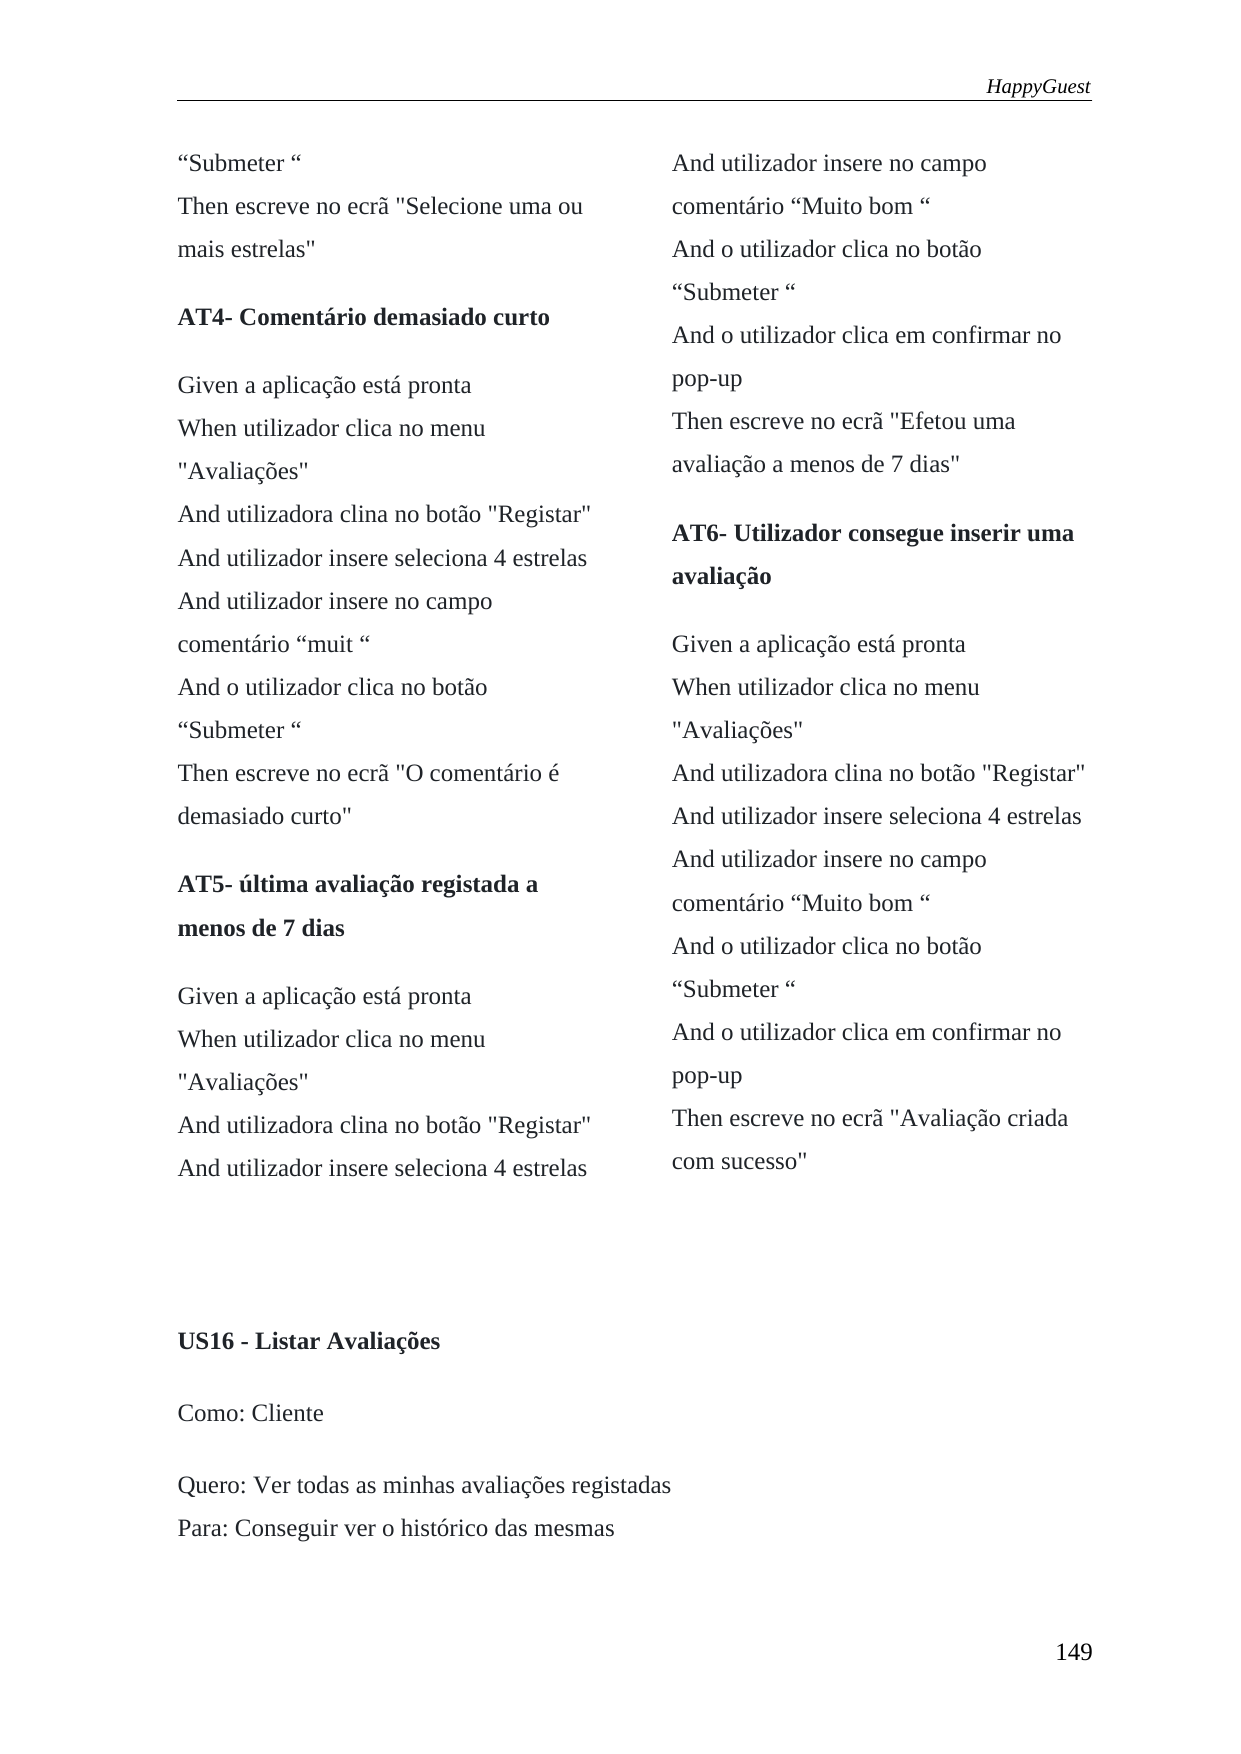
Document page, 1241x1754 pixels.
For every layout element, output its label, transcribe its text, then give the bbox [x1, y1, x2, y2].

text Como: Cliente [177, 1398, 1092, 1427]
text Quero: Ver todas as minhas avaliações registadas [177, 1470, 1092, 1499]
text AT6- Utilizador consegue inserir uma avaliação [672, 518, 1092, 589]
text Given a aplicação está pronta When utilizador clica no menu "Avaliações" And utilizadora clina no botão "Registar" And utilizador insere seleciona 4 estrelas And utilizador insere no campo comentário “Muito bom “ And o utilizador clica no botão “Submeter “ And o utilizador clica em confirmar no pop-up Then escreve no ecrã "Efetou uma avaliação a menos de 7 dias" [672, 148, 1092, 478]
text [177, 148, 598, 263]
text Given a aplicação está pronta When utilizador clica no menu "Avaliações" And utilizadora clina no botão "Registar" And utilizador insere seleciona 4 estrelas And utilizador insere no campo comentário “Muito bom “ And o utilizador clica no botão “Submeter “ And o utilizador clica em confirmar no pop-up Then escreve no ecrã "Avaliação criada com sucesso" [672, 629, 1092, 1175]
text AT4- Comentário demasiado curto [177, 302, 598, 331]
text US16 - Listar Avaliações [177, 1326, 1092, 1354]
text Given a aplicação está pronta When utilizador clica no menu "Avaliações" And utilizadora clina no botão "Registar" And utilizador insere seleciona 4 estrelas And utilizador insere no campo comentário “Muito bom “ And o utilizador clica no botão “Submeter “ And o utilizador clica em confirmar no pop-up Then escreve no ecrã "Efetou uma avaliação a menos de 7 dias" [177, 981, 598, 1182]
text Given a aplicação está pronta When utilizador clica no menu "Avaliações" And utilizadora clina no botão "Registar" And utilizador insere seleciona 4 estrelas And utilizador insere no campo comentário “muit “ And o utilizador clica no botão “Submeter “ Then escreve no ecrã "O comentário é demasiado curto" [177, 370, 598, 830]
text Para: Conseguir ver o histórico das mesmas [177, 1513, 1092, 1542]
text AT5- última avaliação registada a menos de 7 dias [177, 869, 598, 941]
